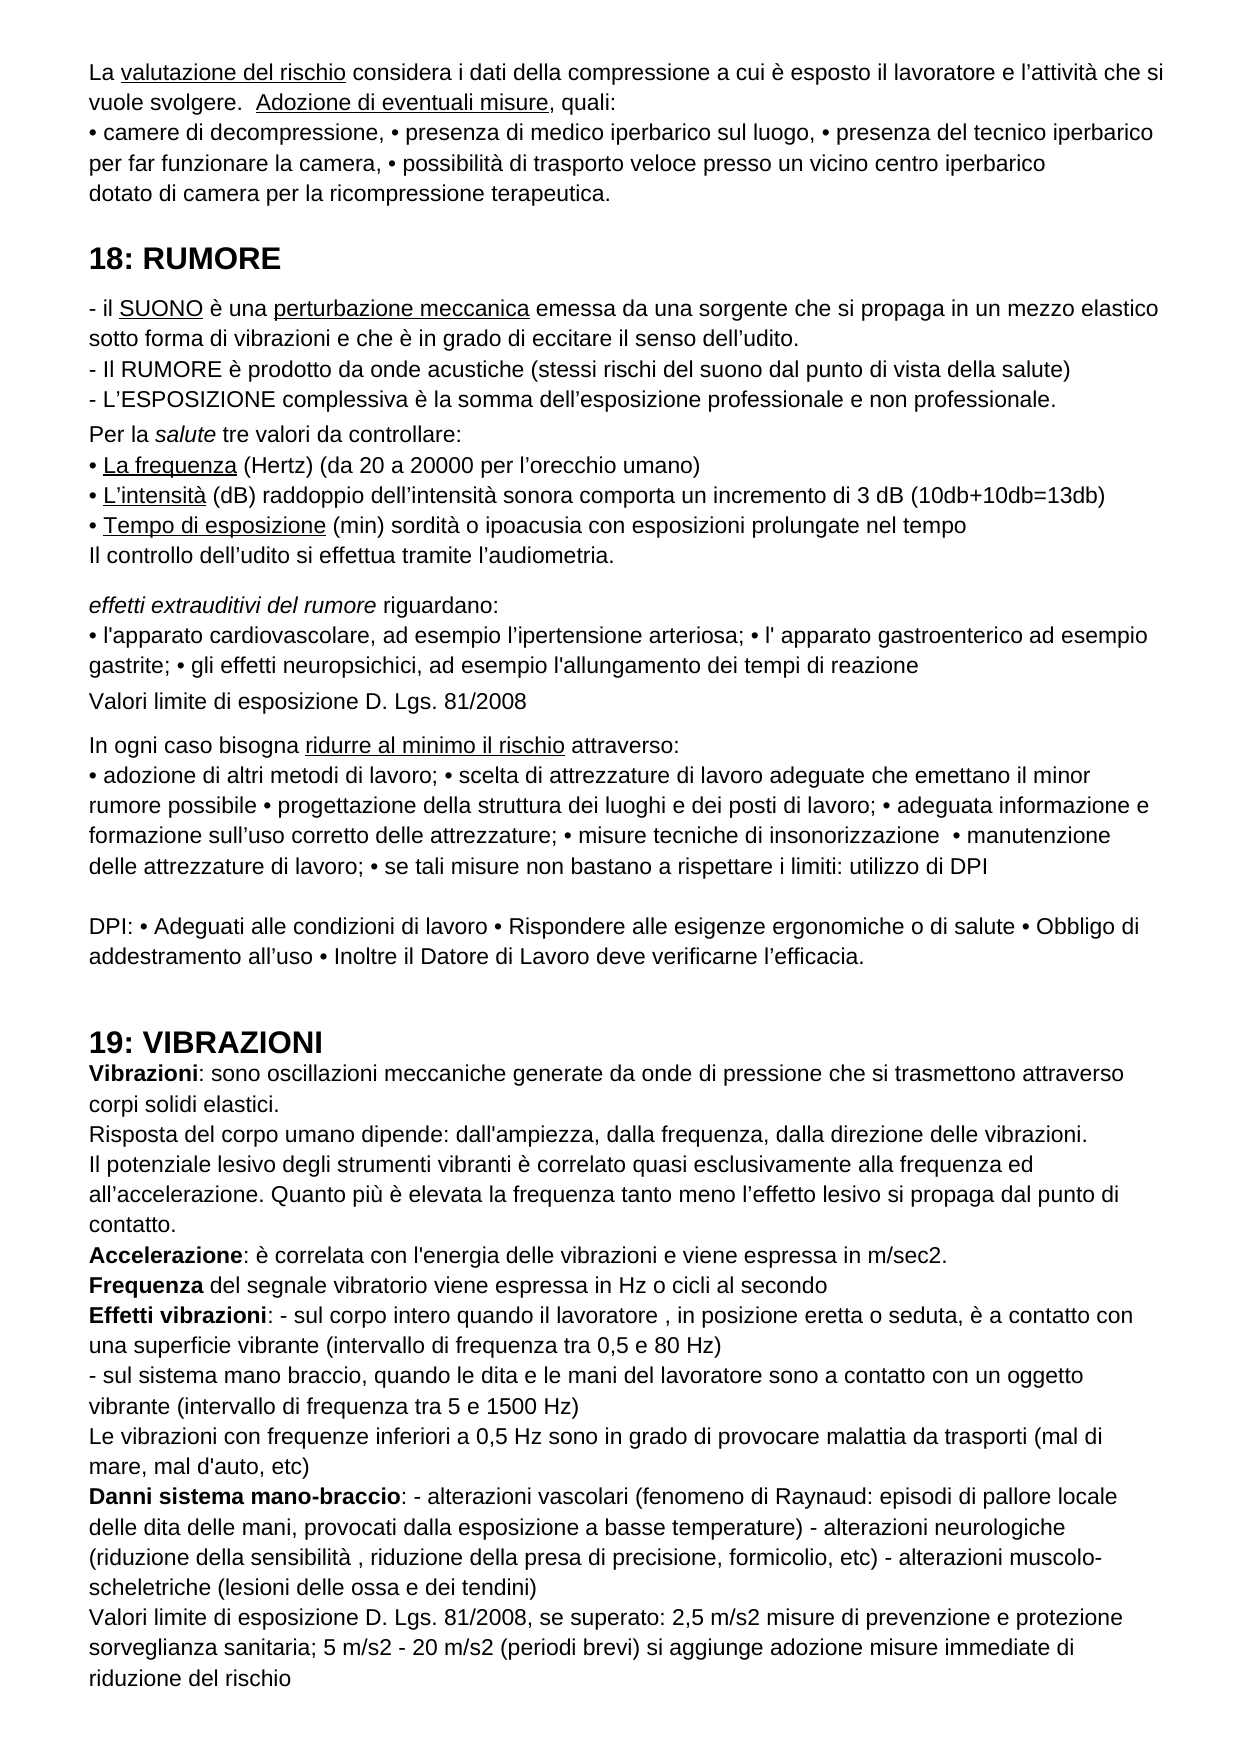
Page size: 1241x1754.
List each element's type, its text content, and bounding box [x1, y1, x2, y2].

text Valori limite di esposizione D. Lgs. 81/2008 [89, 688, 1165, 714]
text 18: RUMORE [89, 240, 1165, 276]
text DPI: • Adeguati alle condizioni di lavoro • Rispondere alle esigenze ergonomiche o di salute • Obbligo di addestramento all’uso • Inoltre il Datore di Lavoro deve verificarne l’efficacia. [89, 913, 1165, 969]
text Effetti vibrazioni: - sul corpo intero quando il lavoratore , in posizione eretta o seduta, è a contatto con una superficie vibrante (intervallo di frequenza tra 0,5 e 80 Hz) [89, 1302, 1165, 1359]
text Valori limite di esposizione D. Lgs. 81/2008, se superato: 2,5 m/s2 misure di prevenzione e protezione [89, 1604, 1165, 1631]
text effetti extrauditivi del rumore riguardano: [89, 592, 1165, 618]
text • l'apparato cardiovascolare, ad esempio l’ipertensione arteriosa; • l' apparato gastroenterico ad esempio gastrite; • gli effetti neuropsichici, ad esempio l'allungamento dei tempi di reazione [89, 622, 1165, 678]
text Vibrazioni: sono oscillazioni meccaniche generate da onde di pressione che si trasmettono attraverso corpi solidi elastici. [89, 1060, 1165, 1117]
text Accelerazione: è correlata con l'energia delle vibrazioni e viene espressa in m/sec2. [89, 1242, 1165, 1268]
text - L’ESPOSIZIONE complessiva è la somma dell’esposizione professionale e non professionale. [89, 386, 1165, 412]
text • adozione di altri metodi di lavoro; • scelta di attrezzature di lavoro adeguate che emettano il minor rumore possibile • progettazione della struttura dei luoghi e dei posti di lavoro; • adeguata informazione e formazione sull’uso corretto delle attrezzature; • misure tecniche di insonorizzazione • manutenzione delle attrezzature di lavoro; • se tali misure non bastano a rispettare i limiti: utilizzo di DPI [89, 762, 1165, 879]
text • La frequenza (Hertz) (da 20 a 20000 per l’orecchio umano) [89, 452, 1165, 478]
text Le vibrazioni con frequenze inferiori a 0,5 Hz sono in grado di provocare malattia da trasporti (mal di mare, mal d'auto, etc) [89, 1423, 1165, 1479]
text - sul sistema mano braccio, quando le dita e le mani del lavoratore sono a contatto con un oggetto vibrante (intervallo di frequenza tra 5 e 1500 Hz) [89, 1362, 1165, 1419]
text La valutazione del rischio considera i dati della compressione a cui è esposto il lavoratore e l’attività che si vuole svolgere. Adozione di eventuali misure, quali: [89, 59, 1165, 116]
text Per la salute tre valori da controllare: [89, 421, 1165, 448]
text - il SUONO è una perturbazione meccanica emessa da una sorgente che si propaga in un mezzo elastico sotto forma di vibrazioni e che è in grado di eccitare il senso dell’udito. [89, 295, 1165, 352]
text Frequenza del segnale vibratorio viene espressa in Hz o cicli al secondo [89, 1272, 1165, 1298]
text sorveglianza sanitaria; 5 m/s2 - 20 m/s2 (periodi brevi) si aggiunge adozione misure immediate di riduzione del rischio [89, 1634, 1165, 1691]
text • camere di decompressione, • presenza di medico iperbarico sul luogo, • presenza del tecnico iperbarico per far funzionare la camera, • possibilità di trasporto veloce presso un vicino centro iperbarico [89, 119, 1165, 176]
text Risposta del corpo umano dipende: dall'ampiezza, dalla frequenza, dalla direzione delle vibrazioni. [89, 1121, 1165, 1147]
text Il controllo dell’udito si effettua tramite l’audiometria. [89, 542, 1165, 569]
text • Tempo di esposizione (min) sordità o ipoacusia con esposizioni prolungate nel tempo [89, 512, 1165, 538]
text 19: VIBRAZIONI [89, 1024, 1165, 1060]
text Danni sistema mano-braccio: - alterazioni vascolari (fenomeno di Raynaud: episodi di pallore locale delle dita delle mani, provocati dalla esposizione a basse temperature) - alterazioni neurologiche (riduzione della sensibilità , riduzione della presa di precisione, formicolio, etc) - alterazioni muscolo-scheletriche (lesioni delle ossa e dei tendini) [89, 1483, 1165, 1600]
text • L’intensità (dB) raddoppio dell’intensità sonora comporta un incremento di 3 dB (10db+10db=13db) [89, 482, 1165, 508]
text Il potenziale lesivo degli strumenti vibranti è correlato quasi esclusivamente alla frequenza ed all’accelerazione. Quanto più è elevata la frequenza tanto meno l’effetto lesivo si propaga dal punto di contatto. [89, 1151, 1165, 1238]
text - Il RUMORE è prodotto da onde acustiche (stessi rischi del suono dal punto di vista della salute) [89, 356, 1165, 382]
text dotato di camera per la ricompressione terapeutica. [89, 180, 1165, 206]
text In ogni caso bisogna ridurre al minimo il rischio attraverso: [89, 732, 1165, 758]
